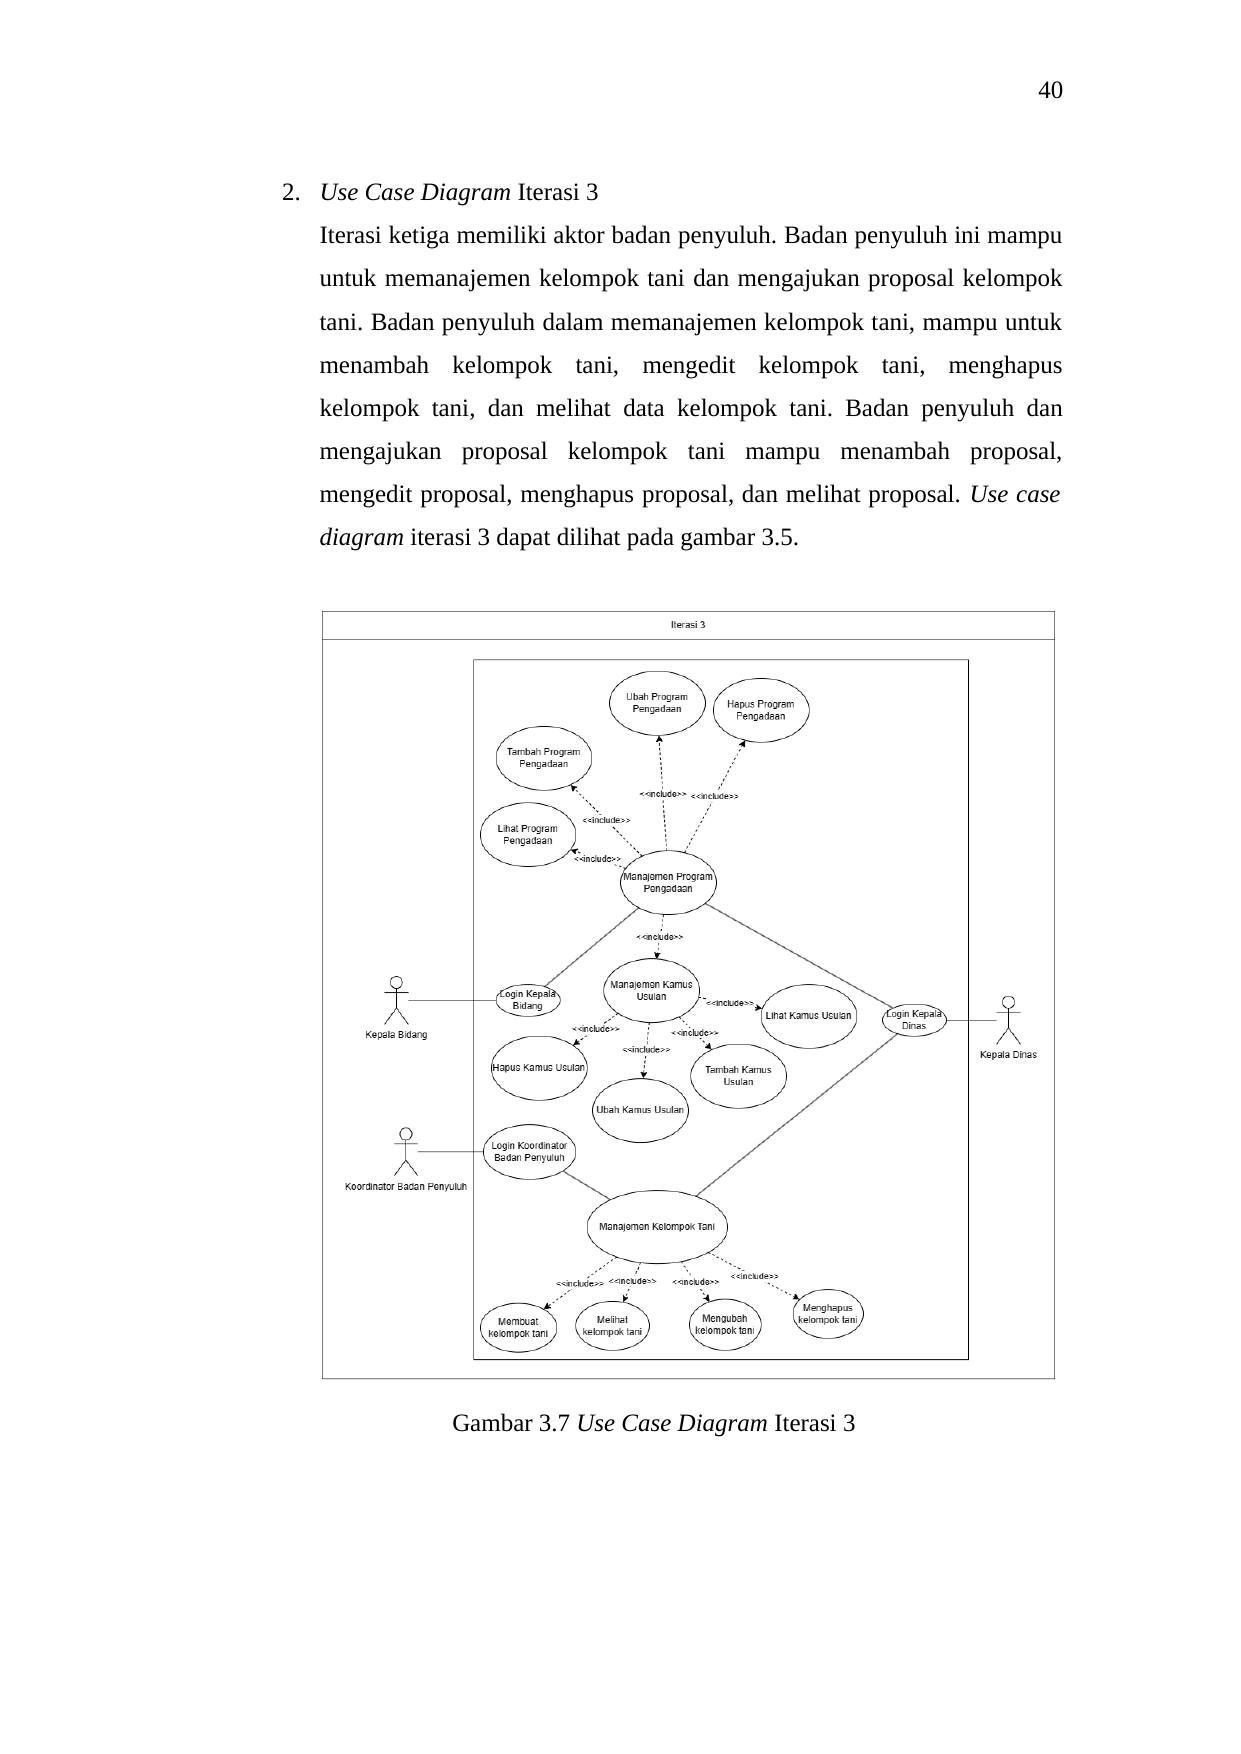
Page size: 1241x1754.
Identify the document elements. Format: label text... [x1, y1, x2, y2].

list Use Case Diagram Iterasi 3 [282, 177, 1063, 206]
picture [319, 608, 1058, 1382]
list Iterasi ketiga memiliki aktor badan penyuluh. Badan penyuluh ini mampu untuk memanajemen kelompok tani dan mengajukan proposal kelompok tani. Badan penyuluh dalam memanajemen kelompok tani, mampu untuk menambah kelompok tani, mengedit kelompok tani, menghapus kelompok tani, dan melihat data kelompok tani. Badan penyuluh dan mengajukan proposal kelompok tani mampu menambah proposal, mengedit proposal, menghapus proposal, dan melihat proposal. Use case diagram iterasi 3 dapat dilihat pada gambar 3.5. [319, 220, 1063, 551]
